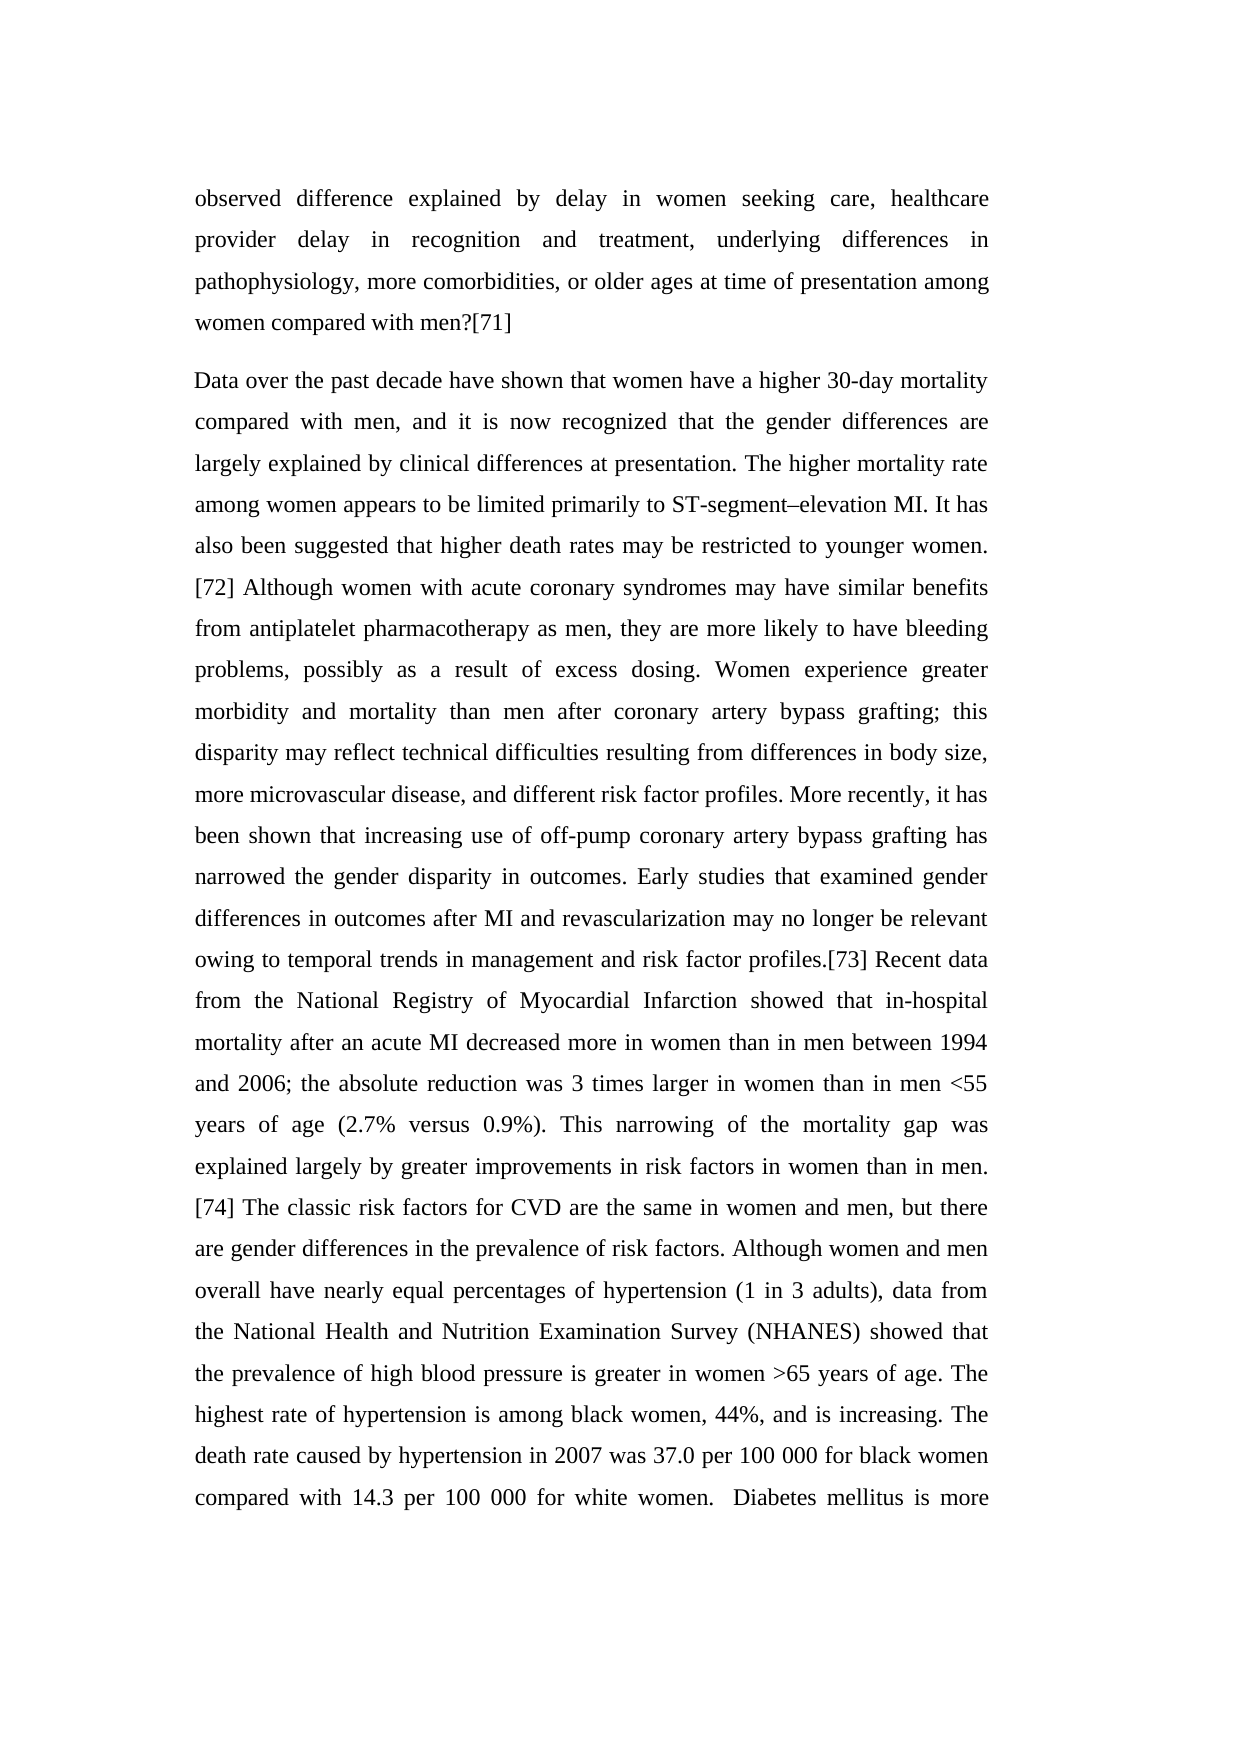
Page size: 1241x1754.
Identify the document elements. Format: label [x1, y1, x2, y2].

text [193, 366, 989, 1510]
text [193, 184, 990, 336]
